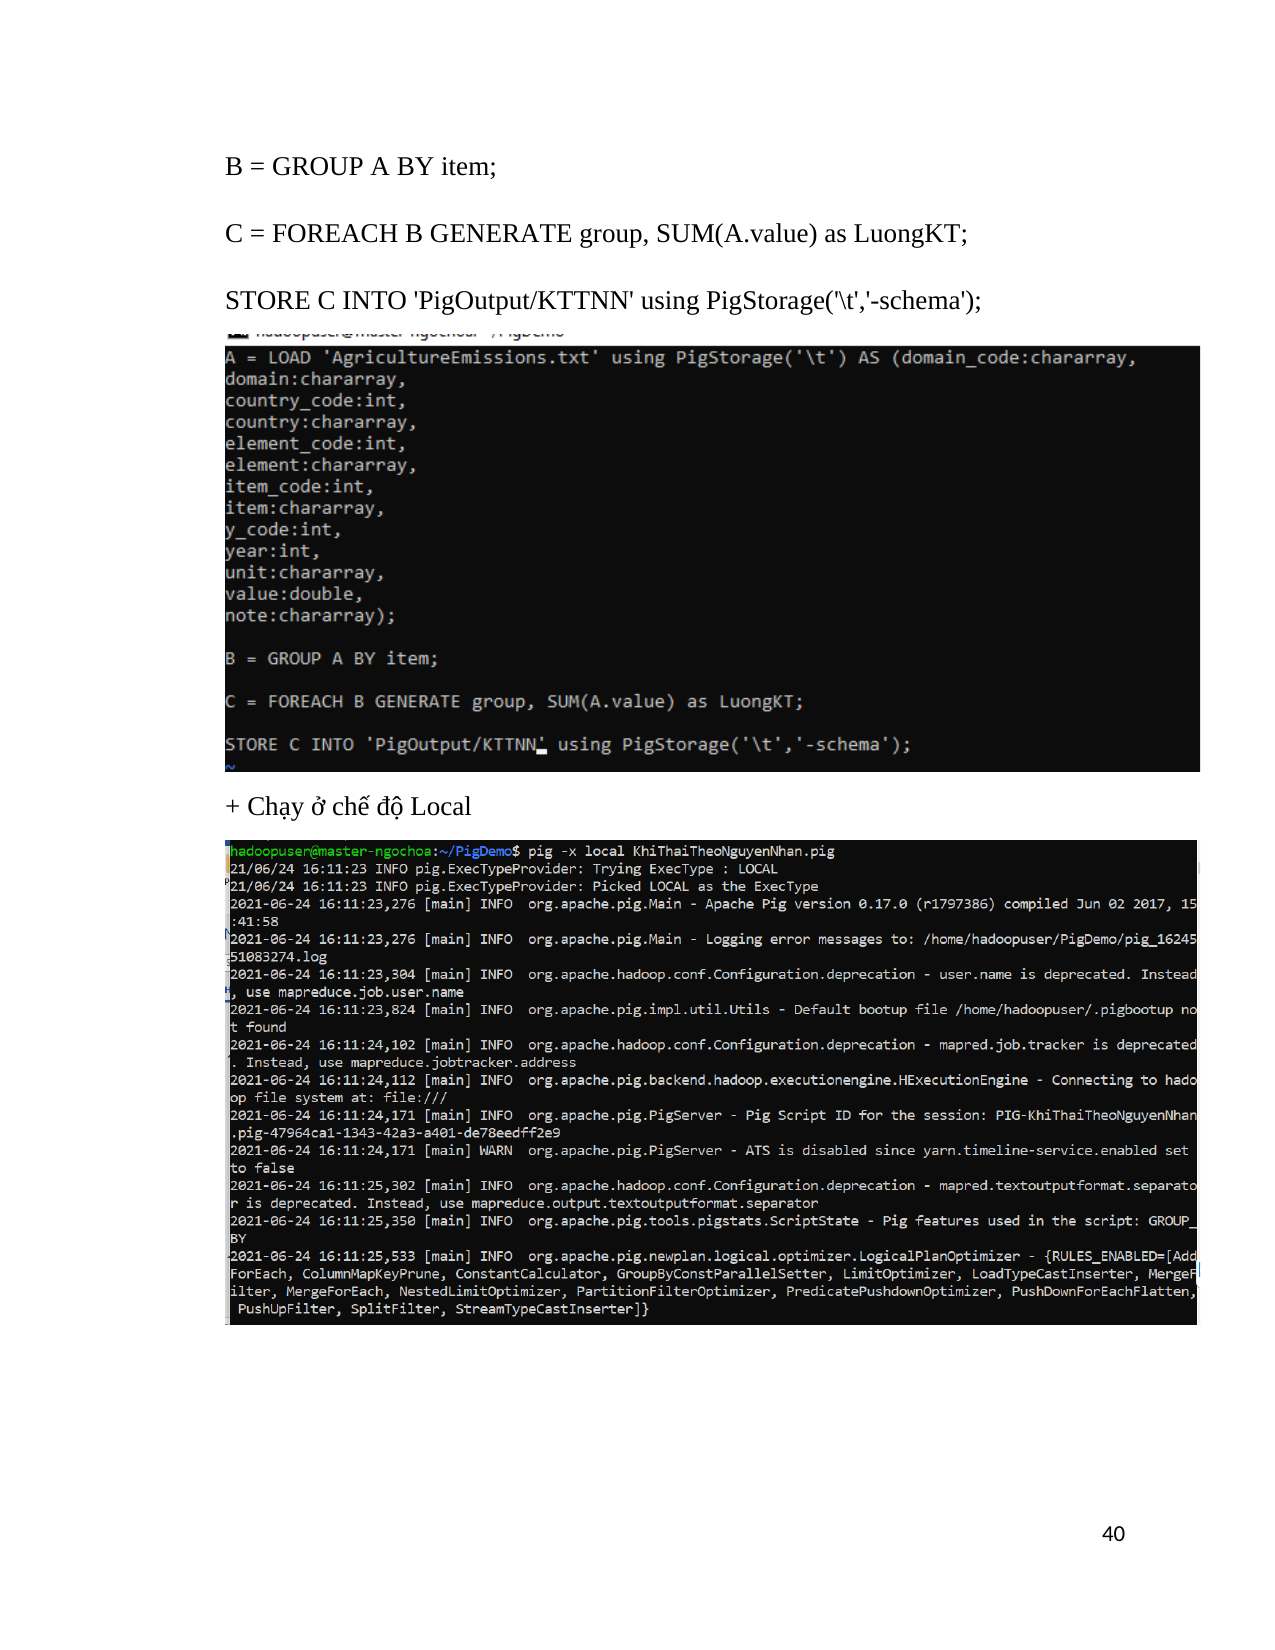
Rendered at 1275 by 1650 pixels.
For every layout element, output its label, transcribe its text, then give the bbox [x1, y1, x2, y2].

picture [225, 334, 1200, 772]
list B = GROUP A BY item; [225, 150, 1125, 181]
list C = FOREACH B GENERATE group, SUM(A.value) as LuongKT; [225, 217, 1125, 248]
picture [225, 840, 1200, 1325]
list STORE C INTO 'PigOutput/KTTNN' using PigStorage('\t','-schema'); [225, 284, 1125, 315]
list + Chạy ở chế độ Local [225, 790, 1125, 822]
